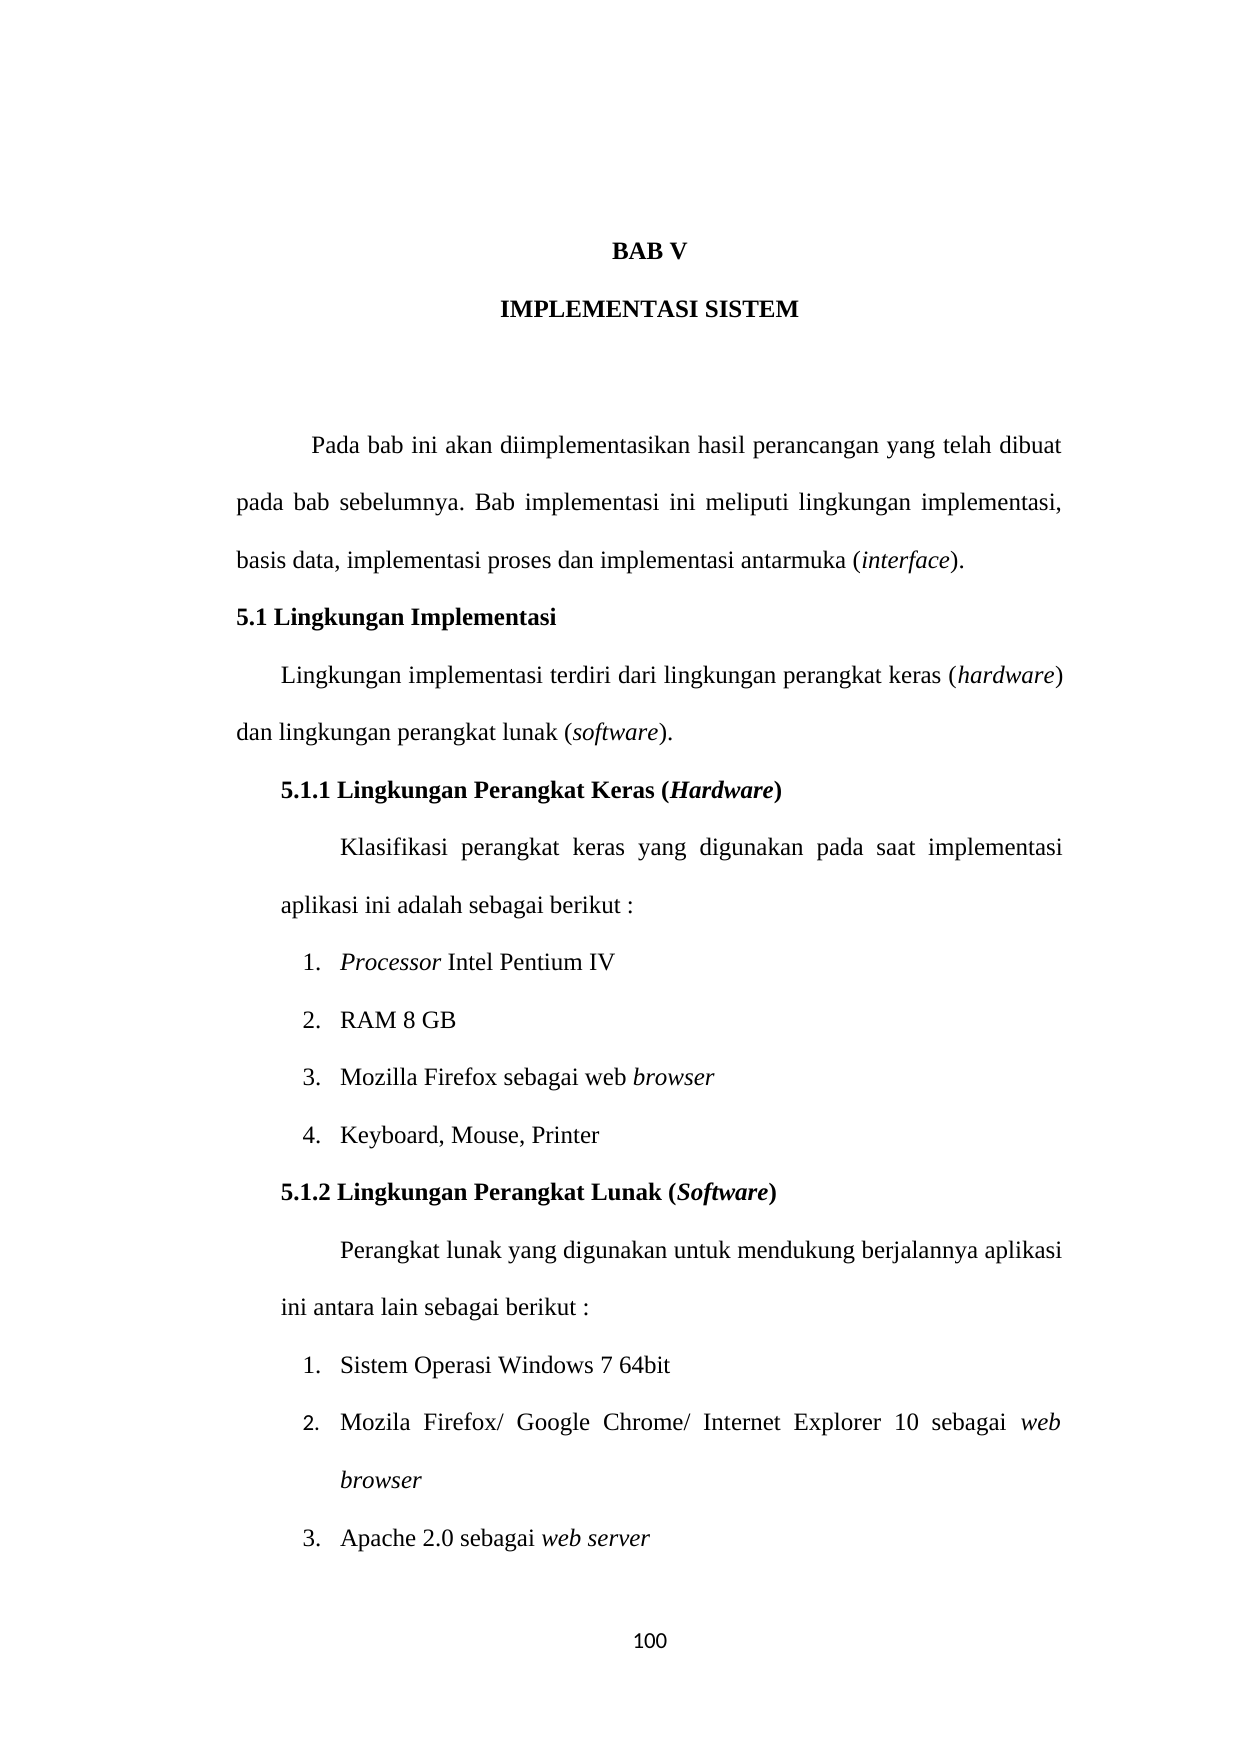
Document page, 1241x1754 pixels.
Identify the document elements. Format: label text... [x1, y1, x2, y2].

text BAB V IMPLEMENTASI SISTEM [236, 236, 1063, 322]
list Mozilla Firefox sebagai web browser [302, 1062, 1063, 1091]
list Mozila Firefox/ Google Chrome/ Internet Explorer 10 sebagai web browser [302, 1407, 1063, 1494]
list Apache 2.0 sebagai web server [302, 1523, 1063, 1551]
text Lingkungan implementasi terdiri dari lingkungan perangkat keras (hardware) dan lingkungan perangkat lunak (software). [236, 660, 1063, 746]
text Klasifikasi perangkat keras yang digunakan pada saat implementasi aplikasi ini adalah sebagai berikut : [281, 832, 1063, 918]
text 5.1.1 Lingkungan Perangkat Keras (Hardware) [236, 775, 1063, 803]
list RAM 8 GB [302, 1005, 1063, 1033]
list Sistem Operasi Windows 7 64bit [302, 1350, 1063, 1378]
list Processor Intel Pentium IV [302, 947, 1063, 976]
text Pada bab ini akan diimplementasikan hasil perancangan yang telah dibuat pada bab sebelumnya. Bab implementasi ini meliputi lingkungan implementasi, basis data, implementasi proses dan implementasi antarmuka (interface). [236, 430, 1063, 573]
text 5.1 Lingkungan Implementasi [236, 602, 1063, 631]
list Keyboard, Mouse, Printer [302, 1120, 1063, 1148]
text Perangkat lunak yang digunakan untuk mendukung berjalannya aplikasi ini antara lain sebagai berikut : [281, 1235, 1063, 1321]
text 5.1.2 Lingkungan Perangkat Lunak (Software) [236, 1177, 1063, 1206]
